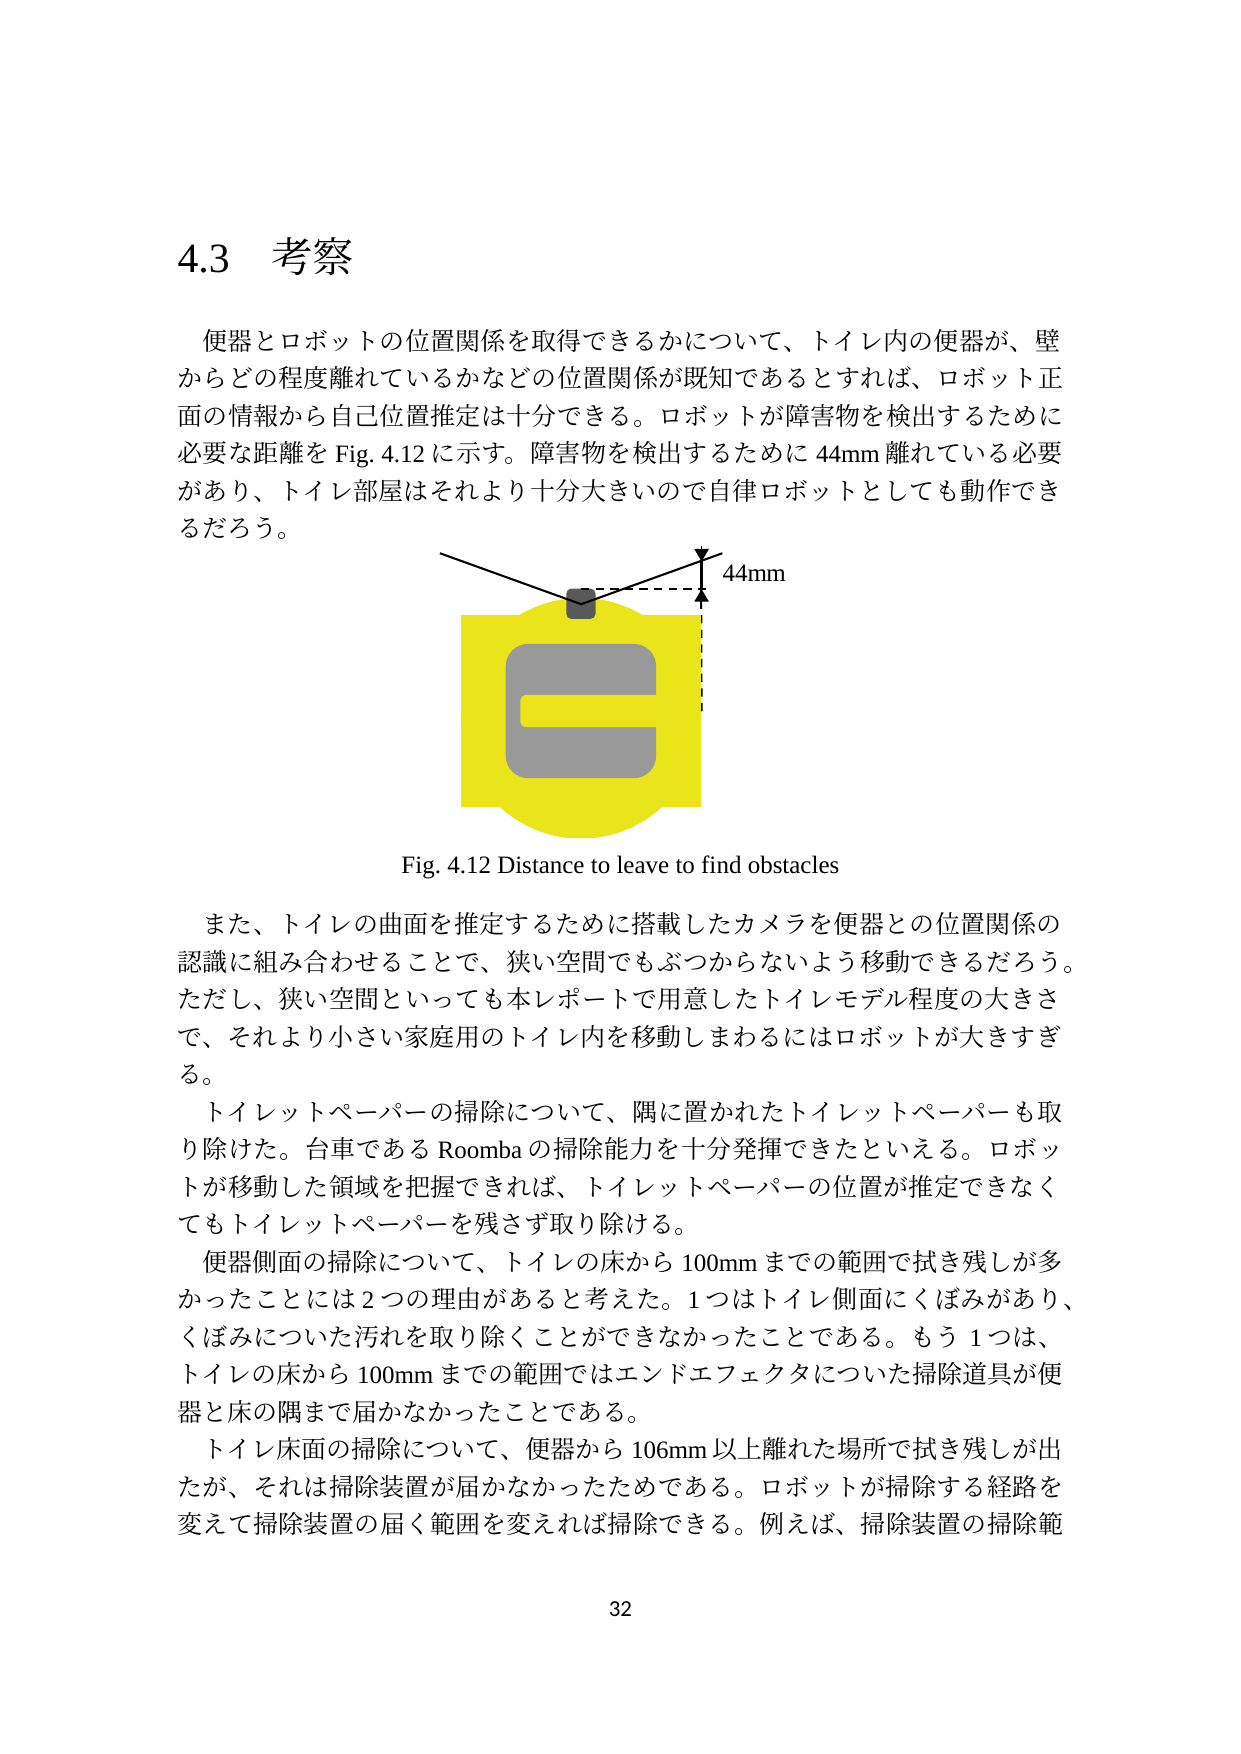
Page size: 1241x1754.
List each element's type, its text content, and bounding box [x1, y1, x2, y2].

text 便器とロボットの位置関係を取得できるかについて、トイレ内の便器が、壁からどの程度離れているかなどの位置関係が既知であるとすれば、ロボット正面の情報から自己位置推定は十分できる。ロボットが障害物を検出するために必要な距離をFig. 4.12に示す。障害物を検出するために44mm離れている必要があり、トイレ部屋はそれより十分大きいので自律ロボットとしても動作できるだろう。 [177, 321, 1063, 546]
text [177, 1429, 1063, 1542]
text Fig. 4.12 Distance to leave to find obstacles [177, 846, 1063, 883]
text 4.3 考察 [177, 217, 1063, 292]
text トイレットペーパーの掃除について、隅に置かれたトイレットペーパーも取り除けた。台車であるRoombaの掃除能力を十分発揮できたといえる。ロボットが移動した領域を把握できれば、トイレットペーパーの位置が推定できなくてもトイレットペーパーを残さず取り除ける。 [177, 1092, 1063, 1242]
text 便器側面の掃除について、トイレの床から100mmまでの範囲で拭き残しが多かったことには2つの理由があると考えた。1つはトイレ側面にくぼみがあり、くぼみについた汚れを取り除くことができなかったことである。もう1つは、トイレの床から100mmまでの範囲ではエンドエフェクタについた掃除道具が便器と床の隅まで届かなかったことである。 [177, 1242, 1063, 1429]
text また、トイレの曲面を推定するために搭載したカメラを便器との位置関係の認識に組み合わせることで、狭い空間でもぶつからないよう移動できるだろう。ただし、狭い空間といっても本レポートで用意したトイレモデル程度の大きさで、それより小さい家庭用のトイレ内を移動しまわるにはロボットが大きすぎる。 [177, 904, 1063, 1092]
